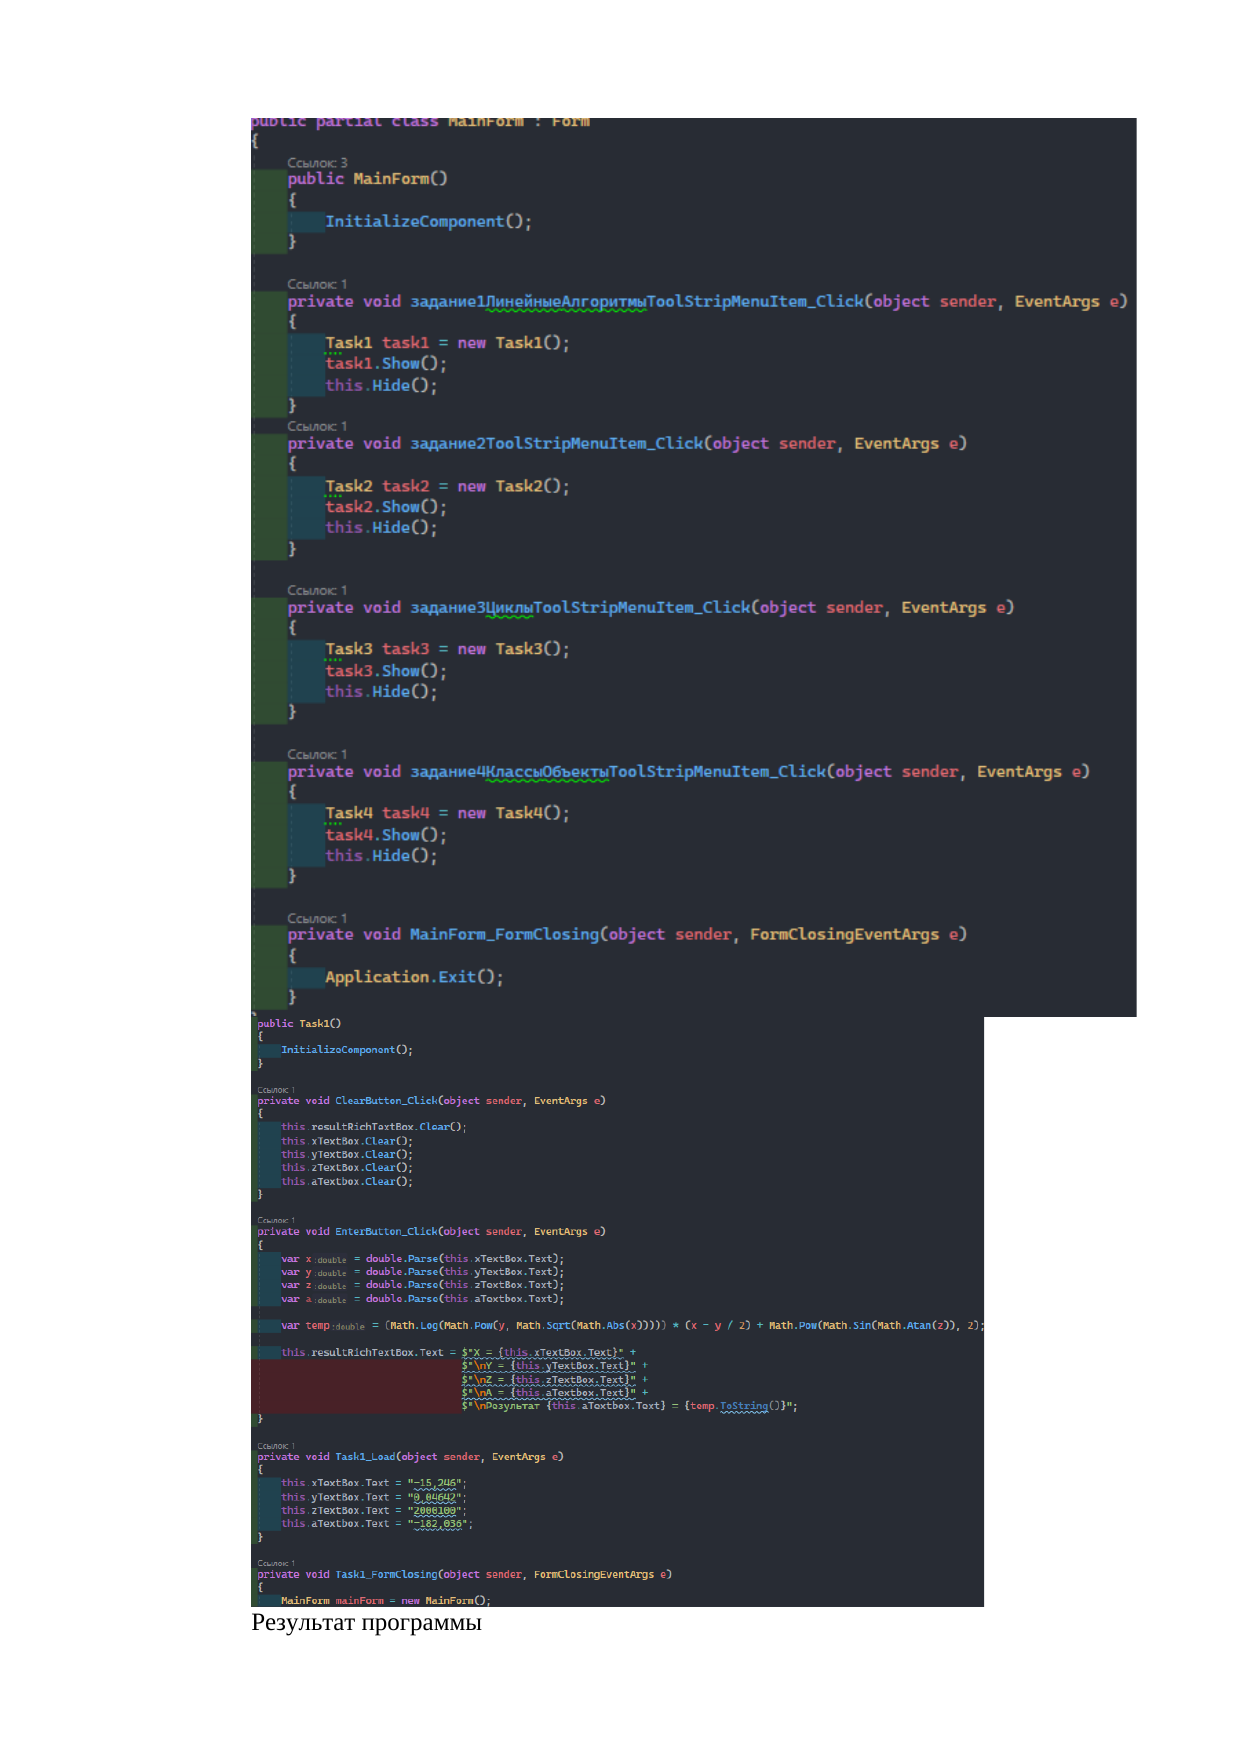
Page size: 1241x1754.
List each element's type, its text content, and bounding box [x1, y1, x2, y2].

text Результат программы [177, 1607, 1152, 1635]
picture [251, 118, 1137, 1607]
